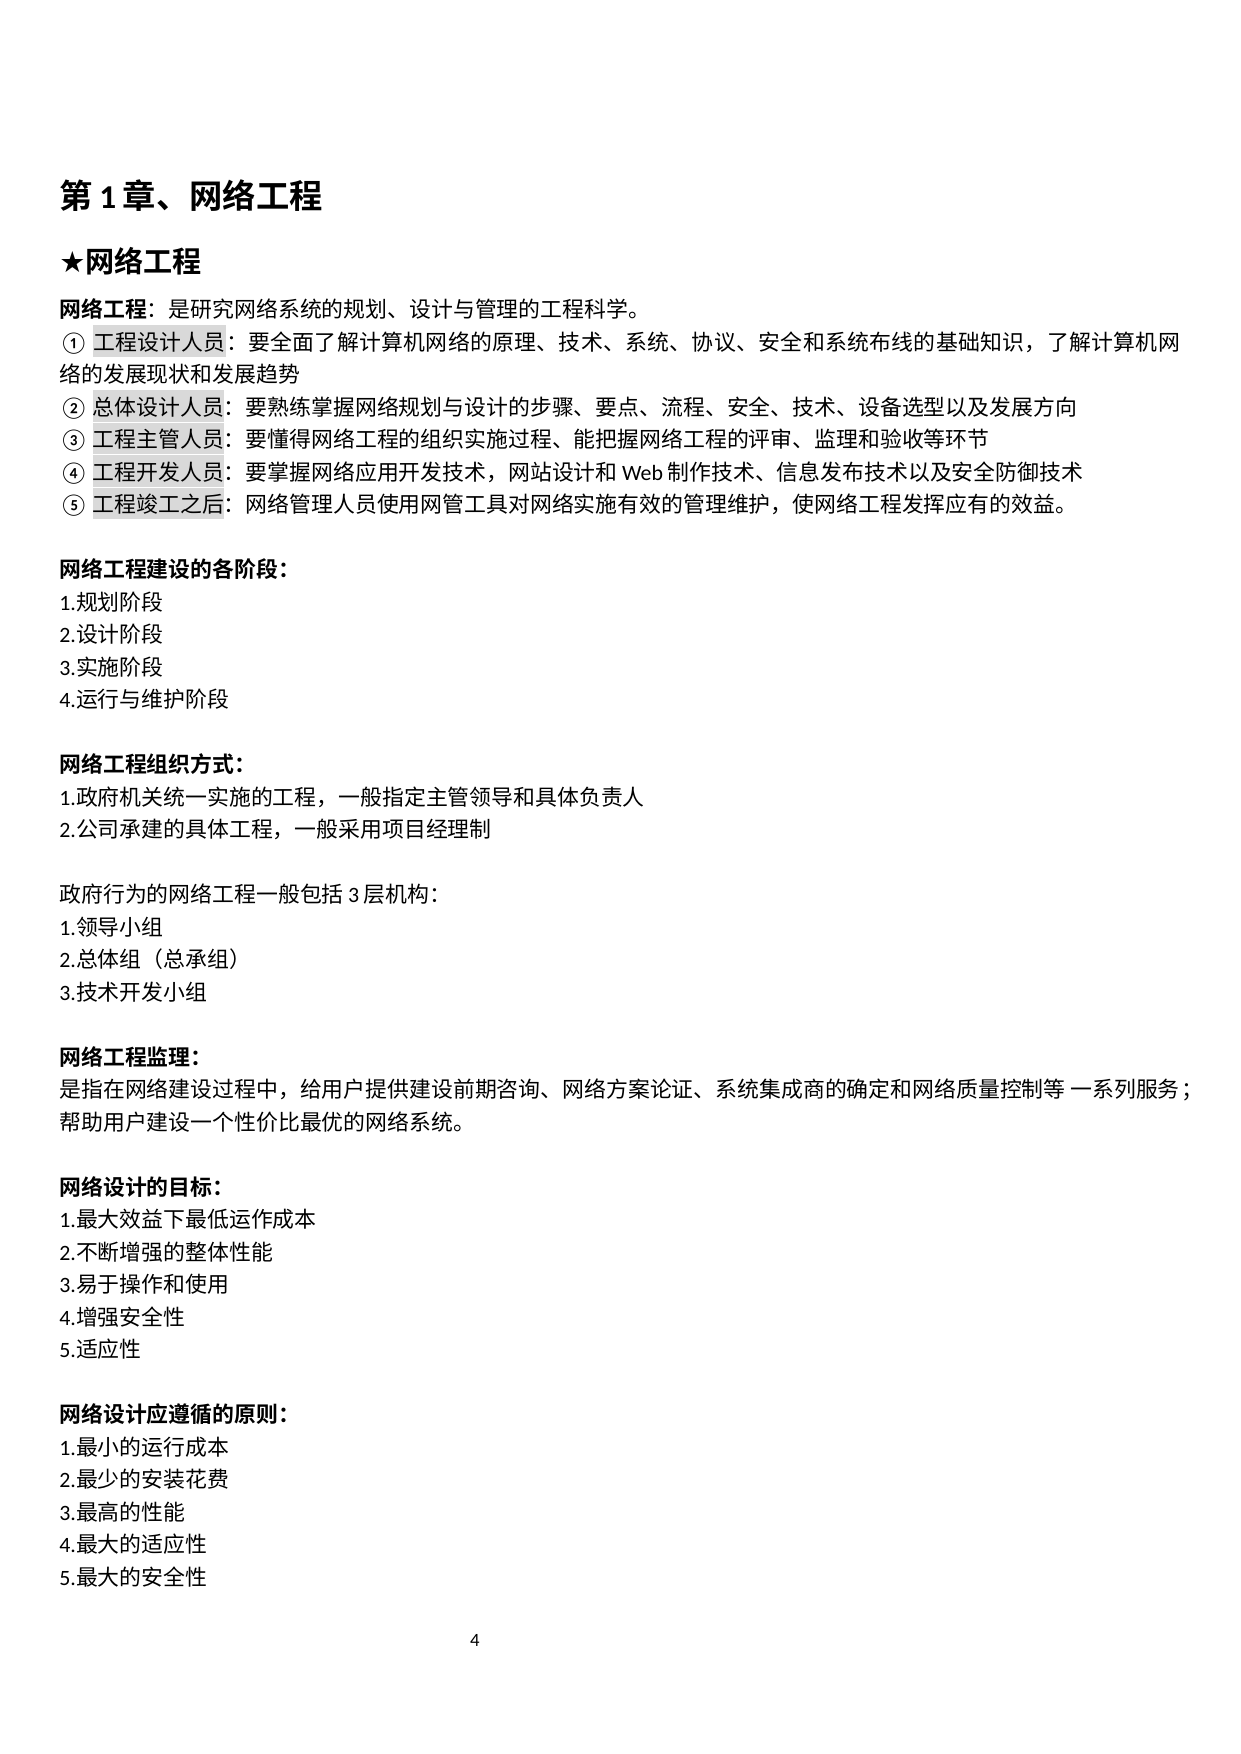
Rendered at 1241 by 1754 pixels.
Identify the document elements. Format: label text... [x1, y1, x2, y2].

text ②总体设计人员：要熟练掌握网络规划与设计的步骤、要点、流程、安全、技术、设备选型以及发展方向 [59, 389, 1181, 422]
text 网络工程监理： [59, 1039, 1181, 1072]
text 3.易于操作和使用 [59, 1267, 1181, 1299]
text ⑤工程竣工之后：网络管理人员使用网管工具对网络实施有效的管理维护，使网络工程发挥应有的效益。 [59, 487, 1181, 519]
text 4.增强安全性 [59, 1299, 1181, 1332]
text 2.设计阶段 [59, 617, 1181, 649]
text 政府行为的网络工程一般包括3层机构： [59, 877, 1181, 909]
text 5.最大的安全性 [59, 1559, 1181, 1592]
text 3.技术开发小组 [59, 974, 1181, 1007]
text 网络设计应遵循的原则： [59, 1397, 1181, 1429]
text ③工程主管人员：要懂得网络工程的组织实施过程、能把握网络工程的评审、监理和验收等环节 [59, 422, 1181, 454]
text 第1章、网络工程 [59, 162, 1181, 227]
text 1.规划阶段 [59, 584, 1181, 617]
text 2.最少的安装花费 [59, 1462, 1181, 1494]
text 2.不断增强的整体性能 [59, 1234, 1181, 1267]
text 3.最高的性能 [59, 1494, 1181, 1527]
text 2.公司承建的具体工程，一般采用项目经理制 [59, 812, 1181, 844]
text 4.运行与维护阶段 [59, 682, 1181, 714]
text ★网络工程 [59, 227, 1181, 292]
text 5.适应性 [59, 1332, 1181, 1364]
text 是指在网络建设过程中，给用户提供建设前期咨询、网络方案论证、系统集成商的确定和网络质量控制等 一系列服务；帮助用户建设一个性价比最优的网络系统。 [59, 1072, 1181, 1137]
text 网络工程：是研究网络系统的规划、设计与管理的工程科学。 [59, 292, 1181, 324]
text ①工程设计人员：要全面了解计算机网络的原理、技术、系统、协议、安全和系统布线的基础知识，了解计算机网络的发展现状和发展趋势 [59, 324, 1181, 389]
text 4.最大的适应性 [59, 1527, 1181, 1559]
text ④工程开发人员：要掌握网络应用开发技术，网站设计和Web制作技术、信息发布技术以及安全防御技术 [59, 454, 1181, 487]
text 网络设计的目标： [59, 1169, 1181, 1202]
text 1.政府机关统一实施的工程，一般指定主管领导和具体负责人 [59, 779, 1181, 812]
text 3.实施阶段 [59, 649, 1181, 682]
text 网络工程组织方式： [59, 747, 1181, 779]
text 1.领导小组 [59, 909, 1181, 942]
text 2.总体组（总承组） [59, 942, 1181, 974]
text 1.最大效益下最低运作成本 [59, 1202, 1181, 1234]
text 1.最小的运行成本 [59, 1429, 1181, 1462]
text 网络工程建设的各阶段： [59, 552, 1181, 584]
